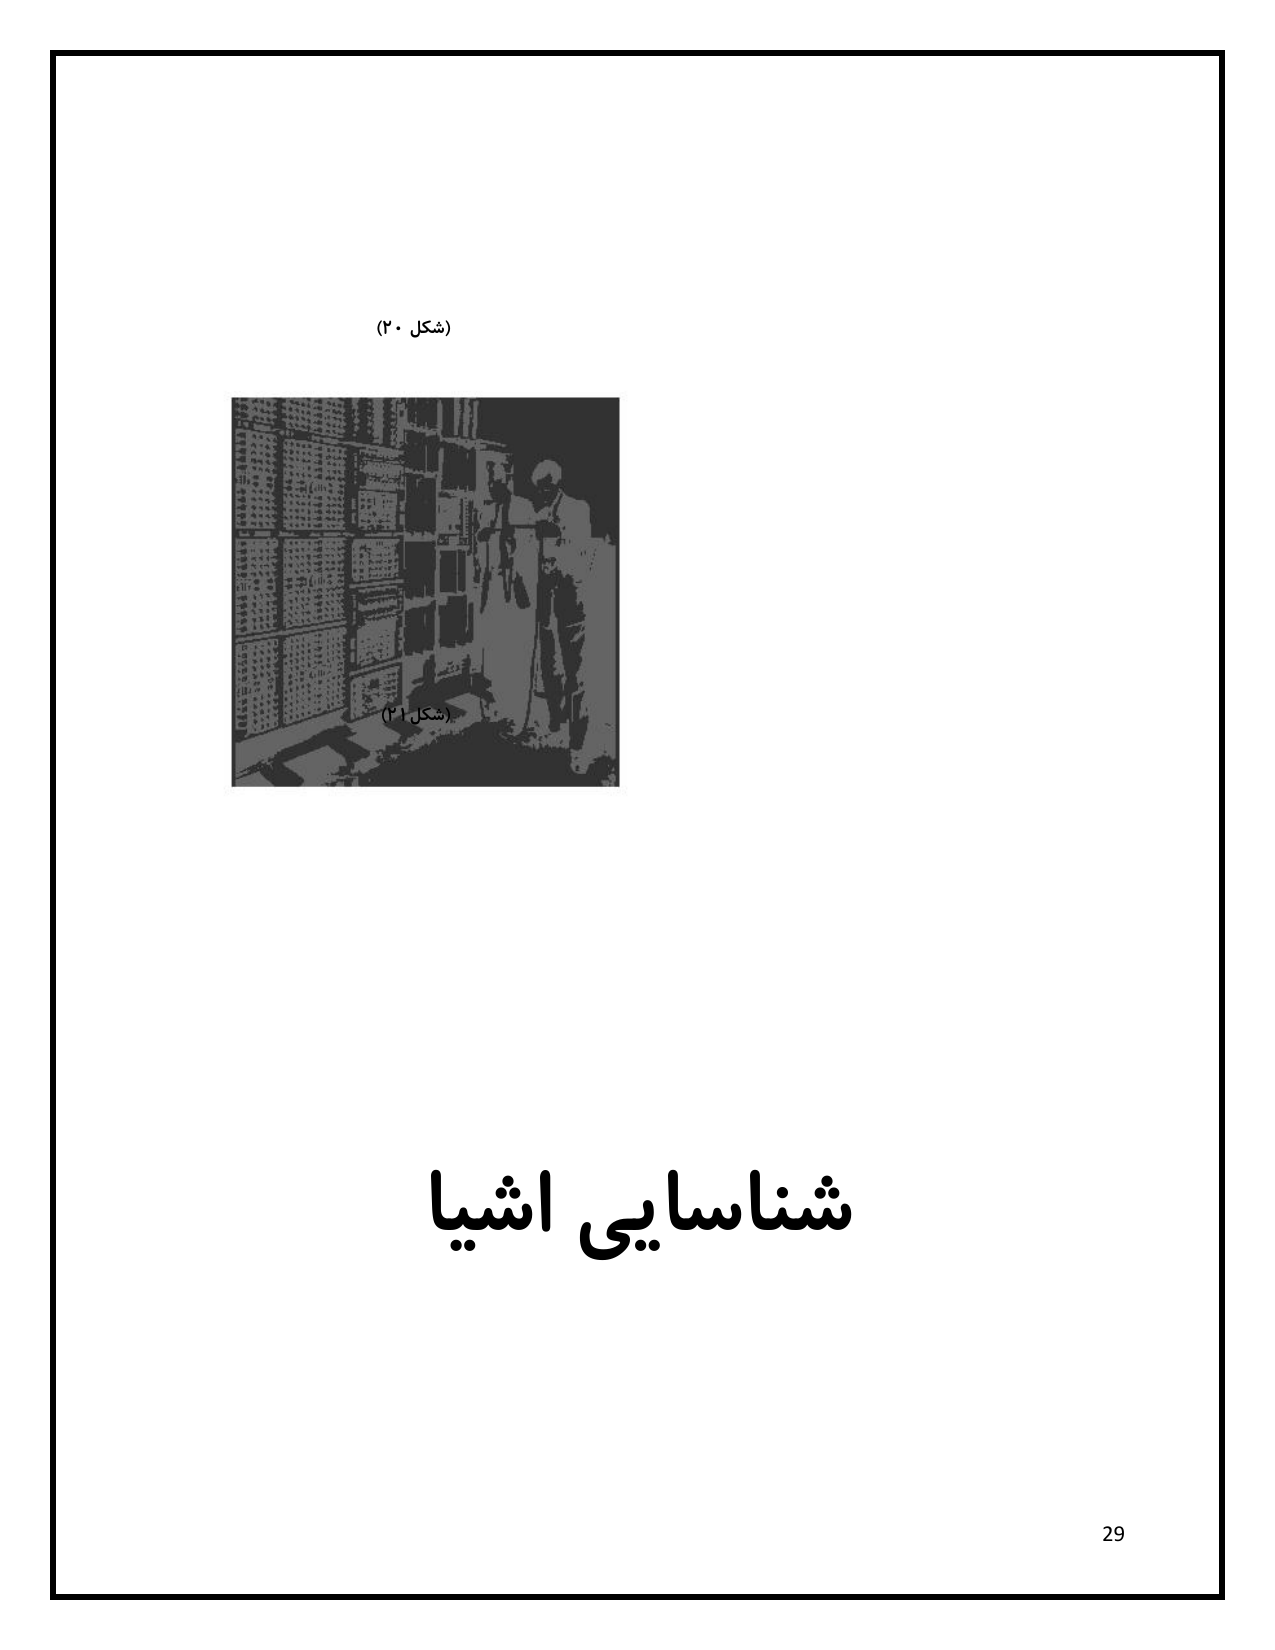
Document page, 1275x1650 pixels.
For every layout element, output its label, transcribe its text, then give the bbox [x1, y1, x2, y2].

picture [149, 360, 705, 870]
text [150, 1169, 1125, 1269]
text (شکل۲۱) [150, 707, 525, 728]
text (شکل ۲۰) [150, 321, 525, 342]
